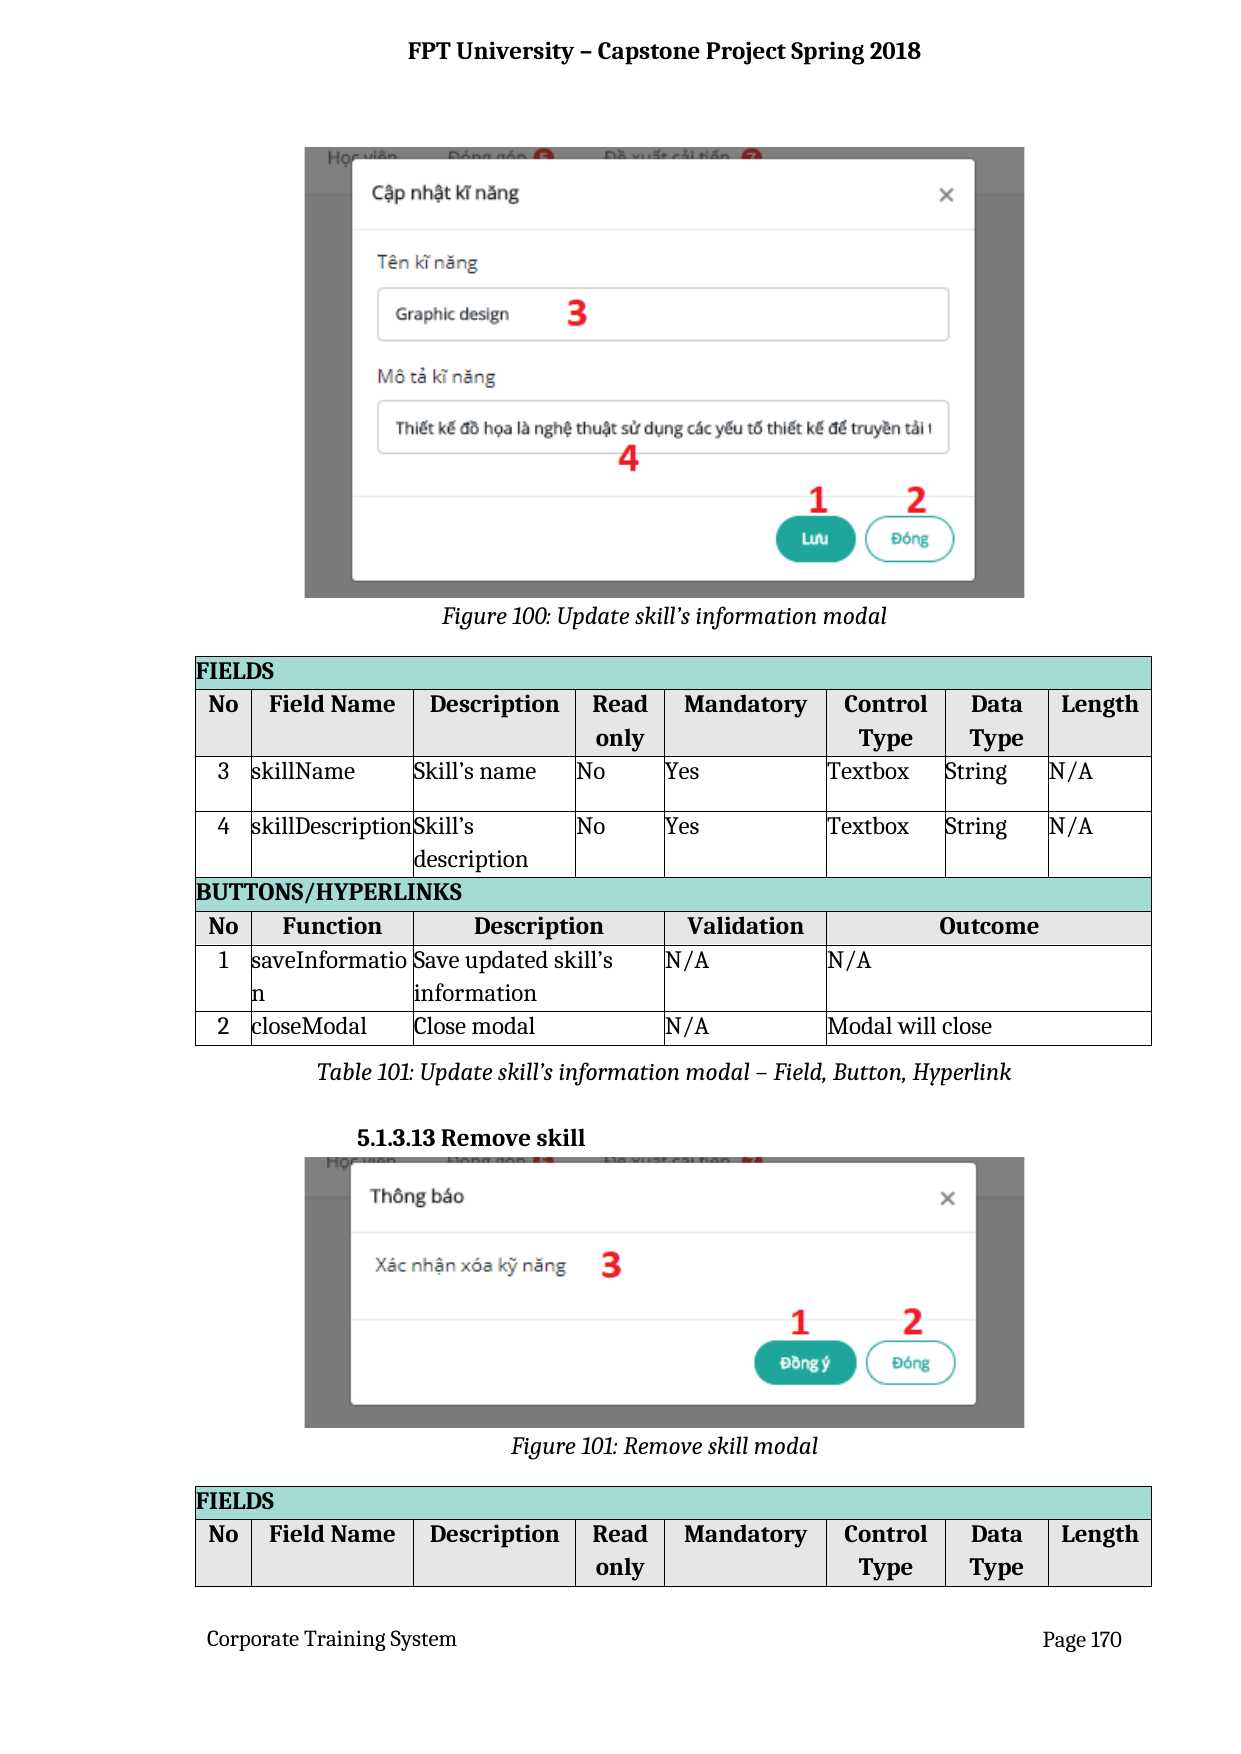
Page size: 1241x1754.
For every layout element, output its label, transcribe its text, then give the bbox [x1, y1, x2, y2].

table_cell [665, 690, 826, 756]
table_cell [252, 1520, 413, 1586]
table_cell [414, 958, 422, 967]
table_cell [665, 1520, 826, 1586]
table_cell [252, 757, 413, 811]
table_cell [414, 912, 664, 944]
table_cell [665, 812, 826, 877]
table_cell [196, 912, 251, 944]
picture [304, 147, 1025, 598]
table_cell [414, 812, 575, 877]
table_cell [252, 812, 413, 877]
picture [304, 1157, 1025, 1428]
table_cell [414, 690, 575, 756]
text Figure 100: Update skill’s information modal [207, 602, 1122, 631]
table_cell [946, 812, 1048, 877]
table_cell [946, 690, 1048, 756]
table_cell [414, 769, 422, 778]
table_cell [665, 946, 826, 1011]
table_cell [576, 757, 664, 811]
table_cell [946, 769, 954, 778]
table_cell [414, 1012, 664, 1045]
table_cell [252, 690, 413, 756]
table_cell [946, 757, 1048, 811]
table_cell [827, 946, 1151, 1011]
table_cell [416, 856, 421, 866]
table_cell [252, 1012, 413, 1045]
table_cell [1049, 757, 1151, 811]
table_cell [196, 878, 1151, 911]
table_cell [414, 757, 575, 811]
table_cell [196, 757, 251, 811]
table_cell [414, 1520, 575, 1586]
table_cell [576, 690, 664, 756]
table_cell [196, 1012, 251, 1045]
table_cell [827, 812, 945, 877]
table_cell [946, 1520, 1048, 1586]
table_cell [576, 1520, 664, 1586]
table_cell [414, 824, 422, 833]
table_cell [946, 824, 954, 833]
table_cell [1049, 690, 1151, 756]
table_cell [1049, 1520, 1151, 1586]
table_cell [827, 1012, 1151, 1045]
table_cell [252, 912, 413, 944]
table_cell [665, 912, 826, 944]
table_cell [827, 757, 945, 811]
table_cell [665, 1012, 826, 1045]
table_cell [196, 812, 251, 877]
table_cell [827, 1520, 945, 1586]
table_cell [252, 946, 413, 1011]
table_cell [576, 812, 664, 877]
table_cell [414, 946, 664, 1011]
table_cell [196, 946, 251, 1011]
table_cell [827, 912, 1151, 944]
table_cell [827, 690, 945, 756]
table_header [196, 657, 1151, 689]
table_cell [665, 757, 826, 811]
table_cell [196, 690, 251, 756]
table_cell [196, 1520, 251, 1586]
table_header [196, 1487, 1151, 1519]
text Figure 101: Remove skill modal [207, 1432, 1122, 1461]
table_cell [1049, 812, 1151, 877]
list Table : Update skill’s information modal – Field, Button, Hyperlink [207, 1058, 1122, 1087]
subtitle 5.1.3.13 Remove skill [357, 1123, 1124, 1152]
